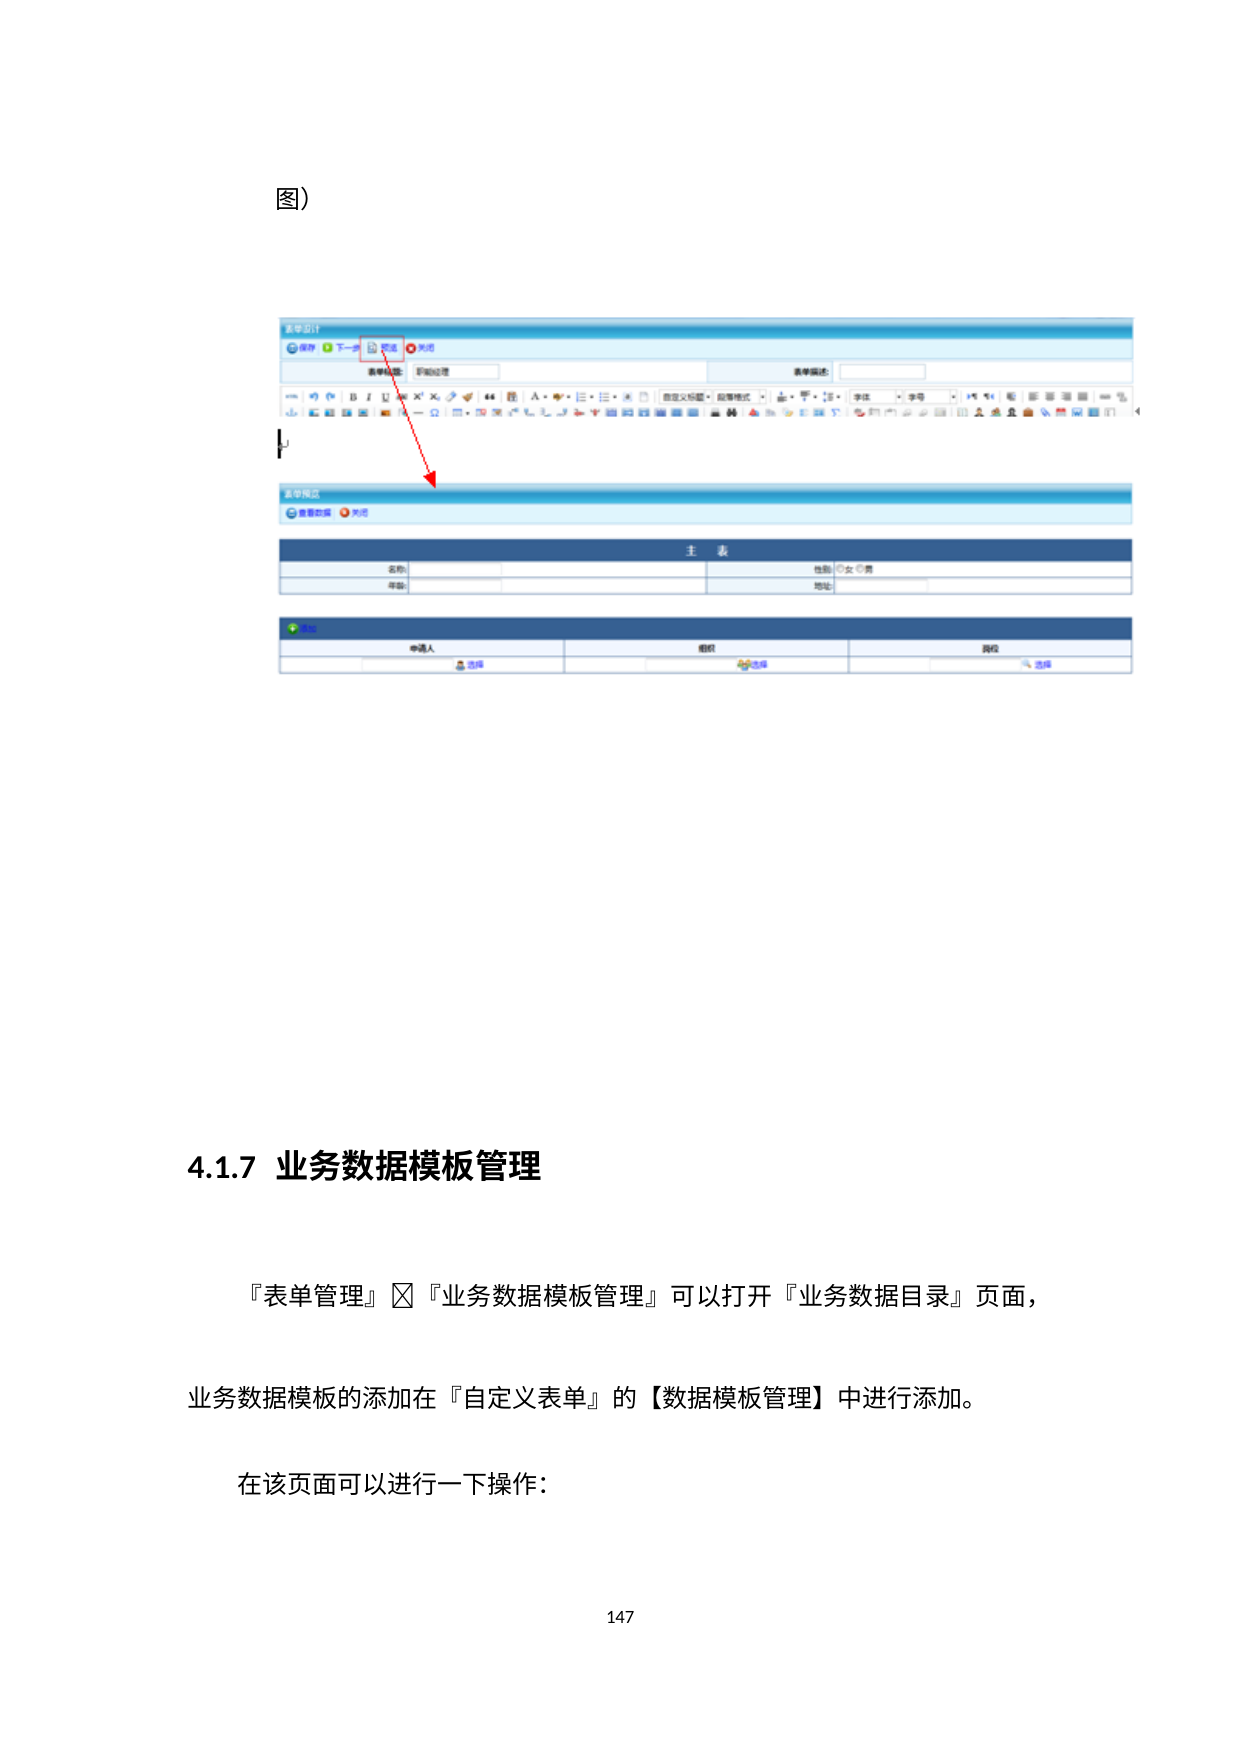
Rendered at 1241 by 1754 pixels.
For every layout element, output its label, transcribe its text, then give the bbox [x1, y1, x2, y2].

subtitle 业务数据模板管理 [187, 1131, 1053, 1198]
text 『表单管理』『业务数据模板管理』可以打开『业务数据目录』页面，业务数据模板的添加在『自定义表单』的【数据模板管理】中进行添加。 [187, 1261, 1053, 1430]
picture [275, 313, 1140, 693]
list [231, 164, 1053, 232]
text 在该页面可以进行一下操作： [187, 1448, 1053, 1516]
